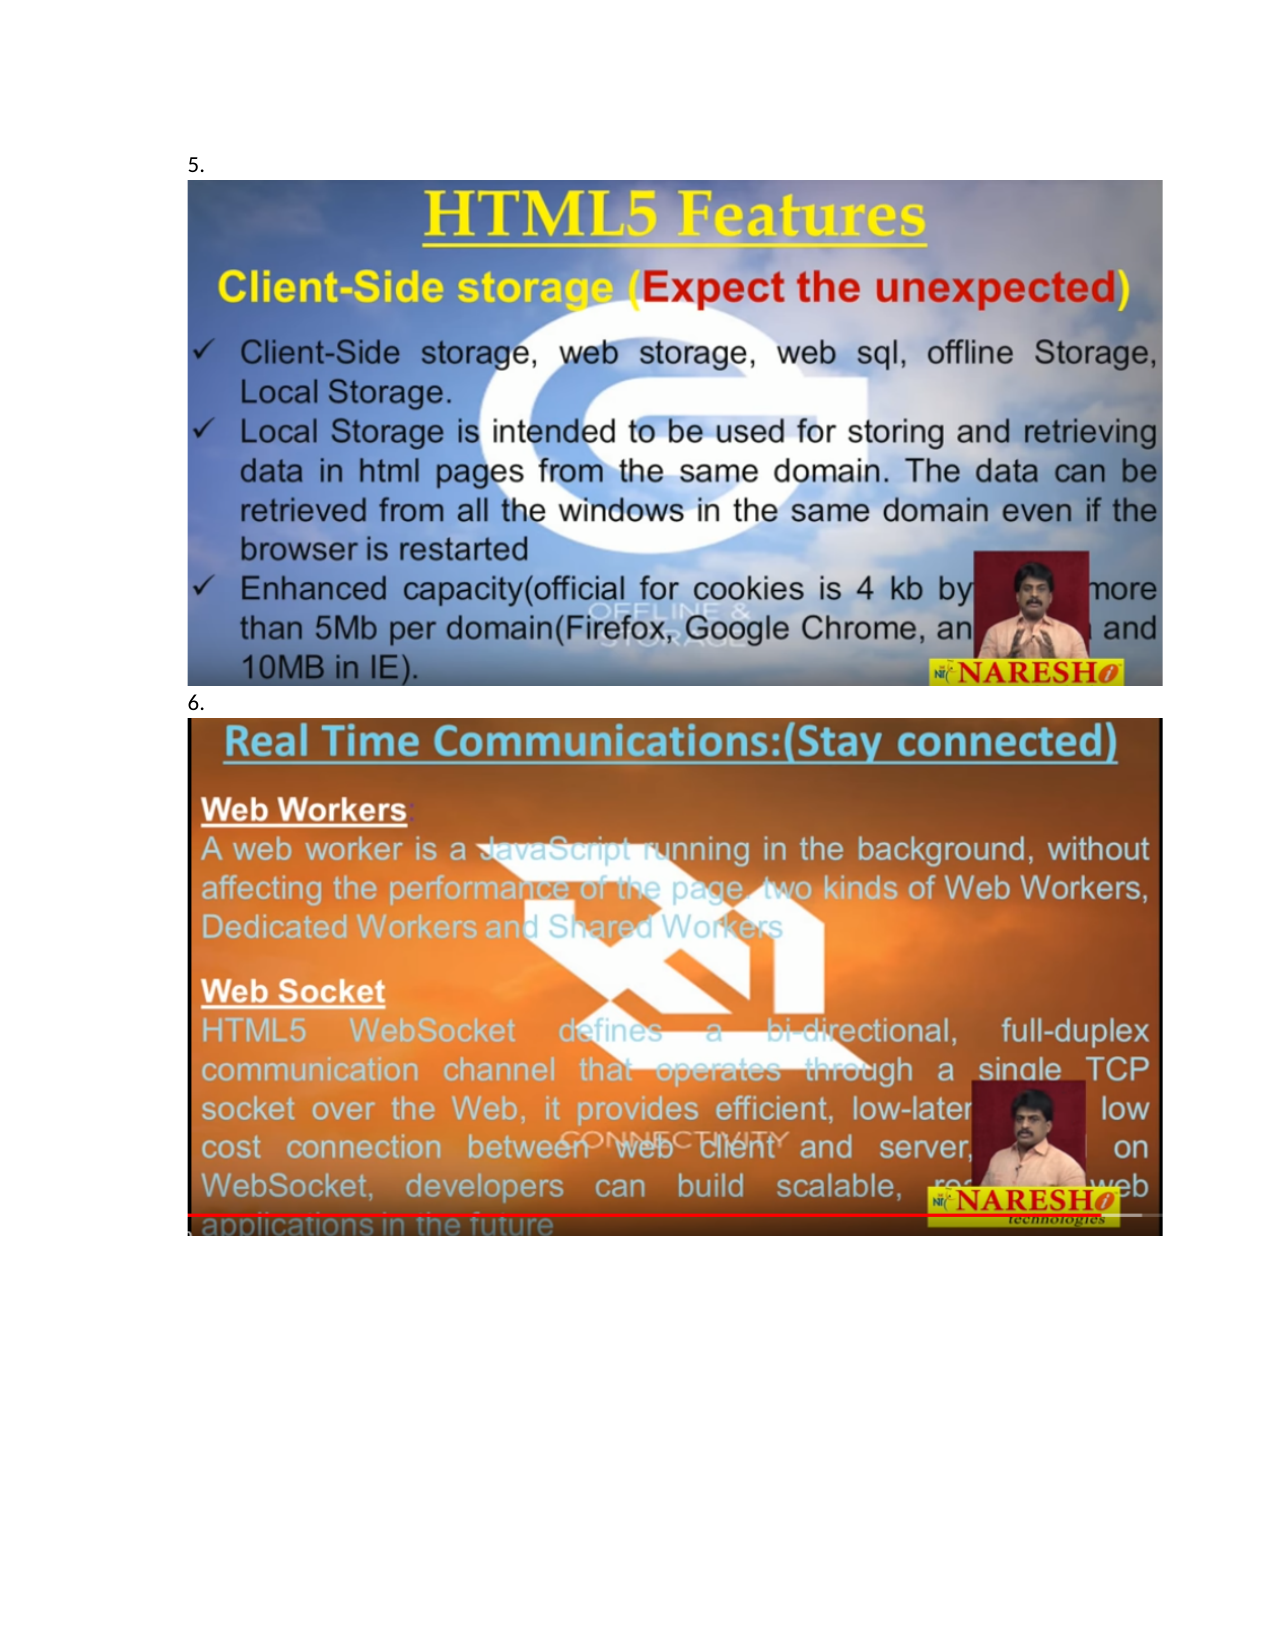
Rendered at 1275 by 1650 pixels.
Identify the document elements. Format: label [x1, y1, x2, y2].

picture [187, 718, 1163, 1236]
picture [187, 180, 1163, 686]
